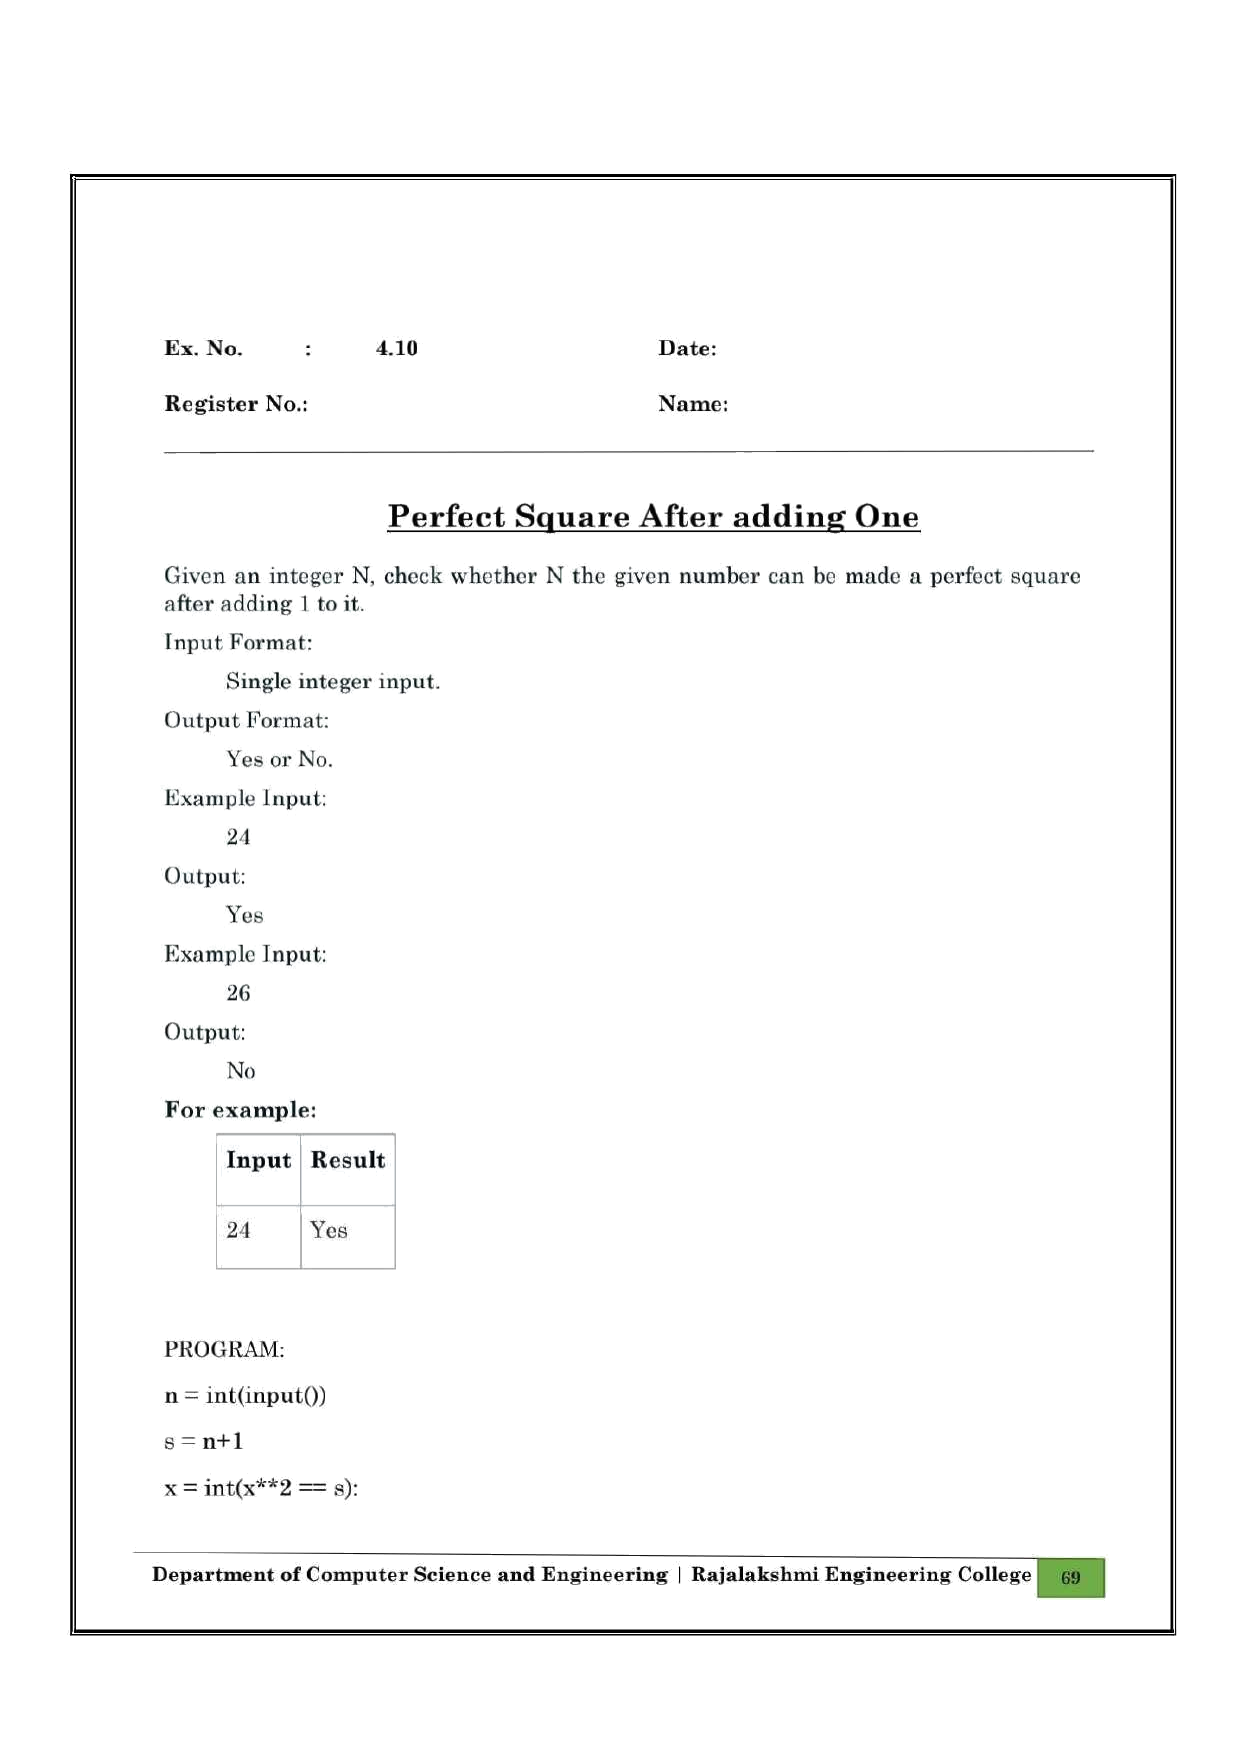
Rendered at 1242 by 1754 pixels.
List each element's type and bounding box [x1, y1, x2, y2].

picture [64, 168, 1177, 1636]
